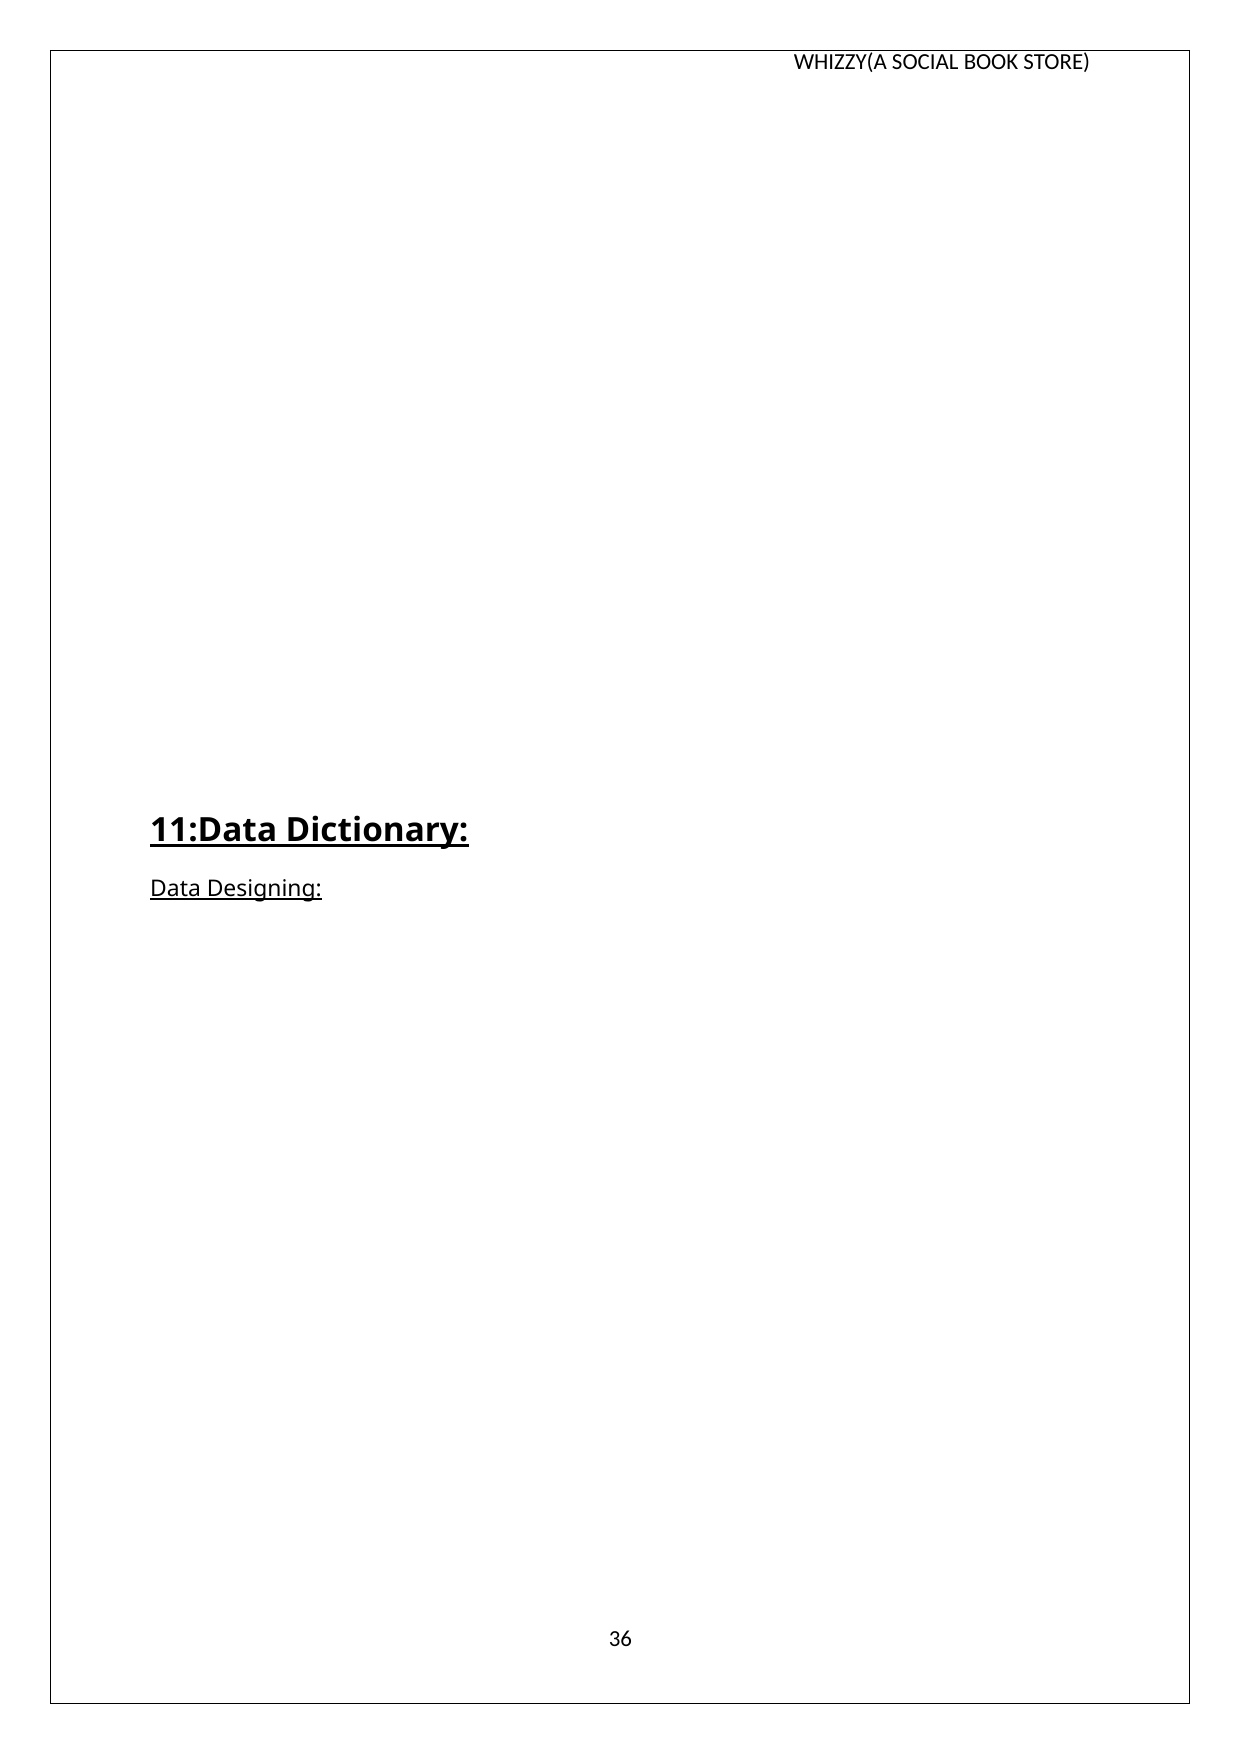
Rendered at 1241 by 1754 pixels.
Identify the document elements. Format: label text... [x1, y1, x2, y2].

text Data Designing: [150, 872, 1090, 903]
text 11:Data Dictionary: [150, 806, 1090, 852]
